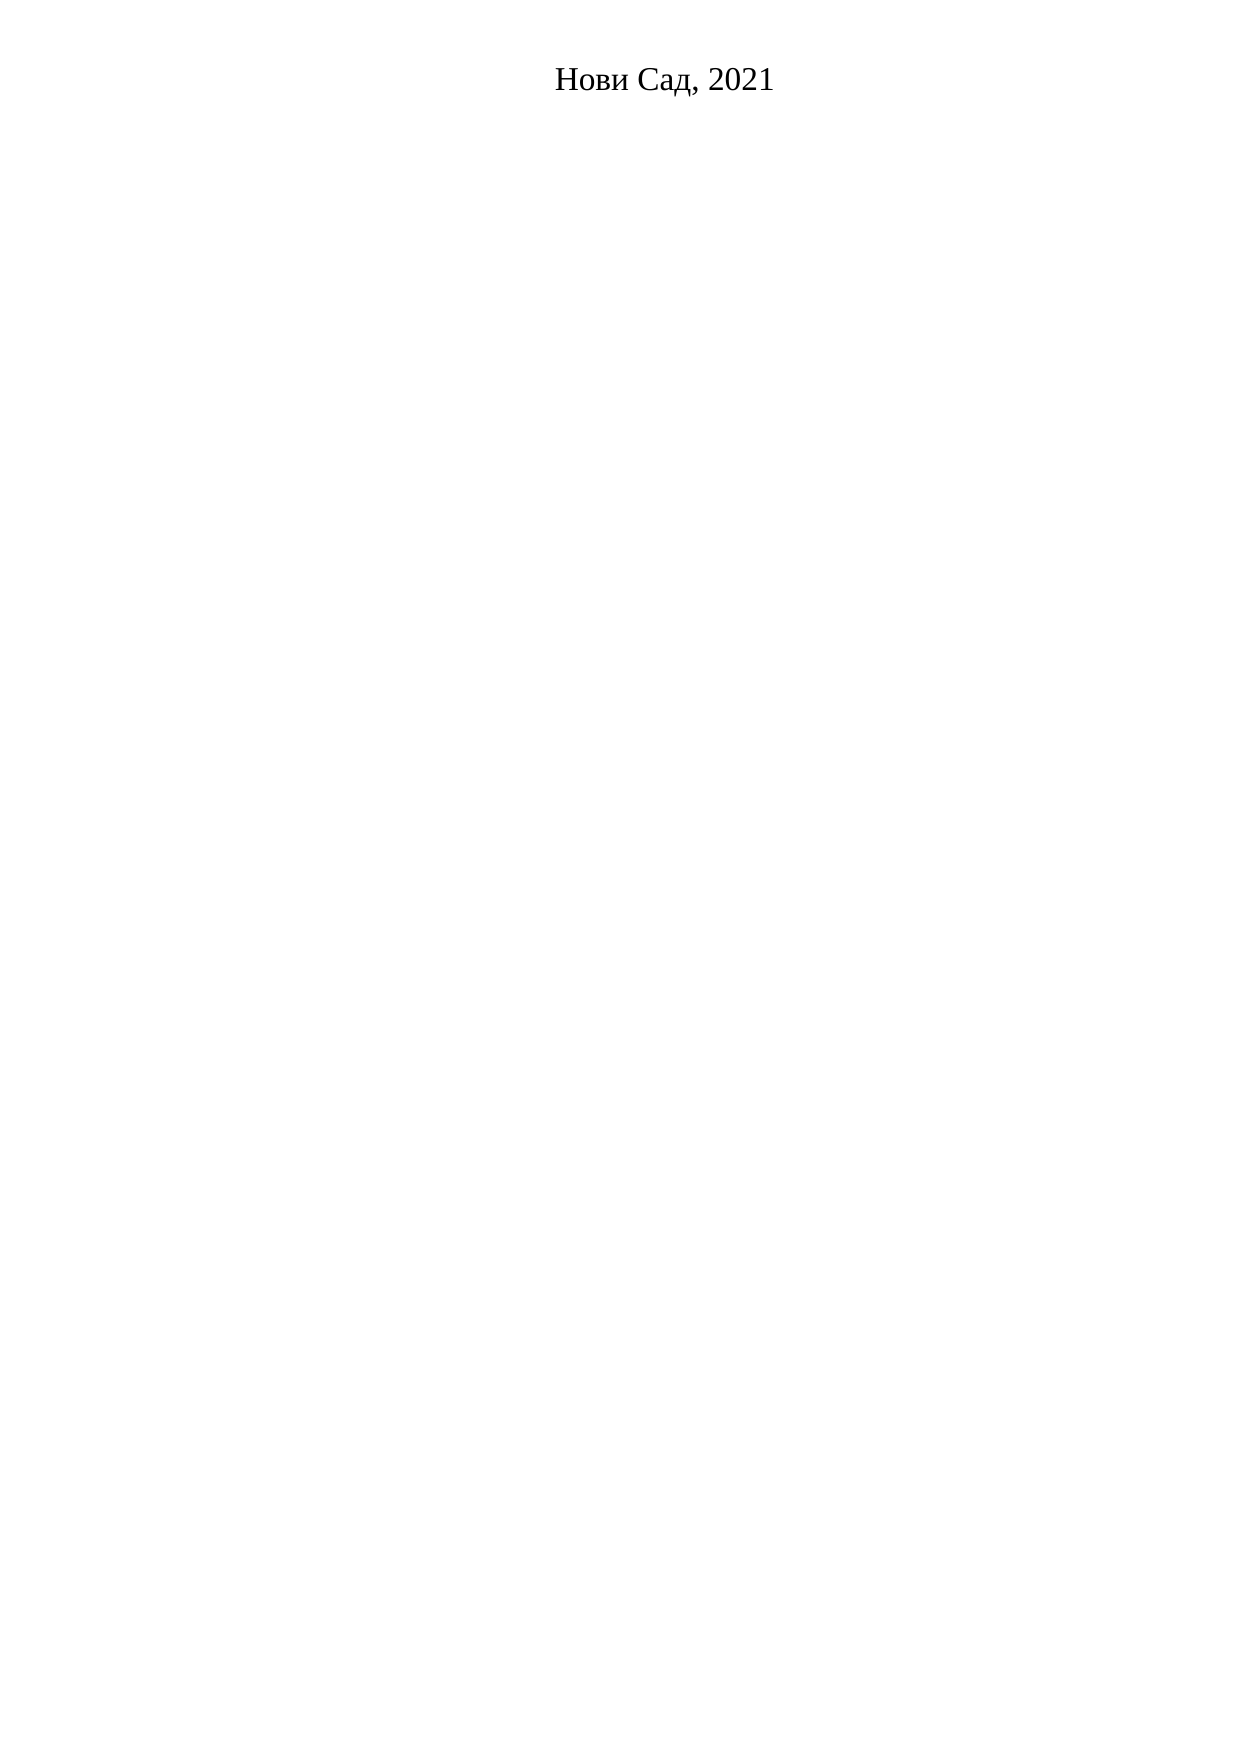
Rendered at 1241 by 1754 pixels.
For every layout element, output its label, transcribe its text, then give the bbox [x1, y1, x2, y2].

text Нови Сад, 2021 [148, 59, 1181, 97]
